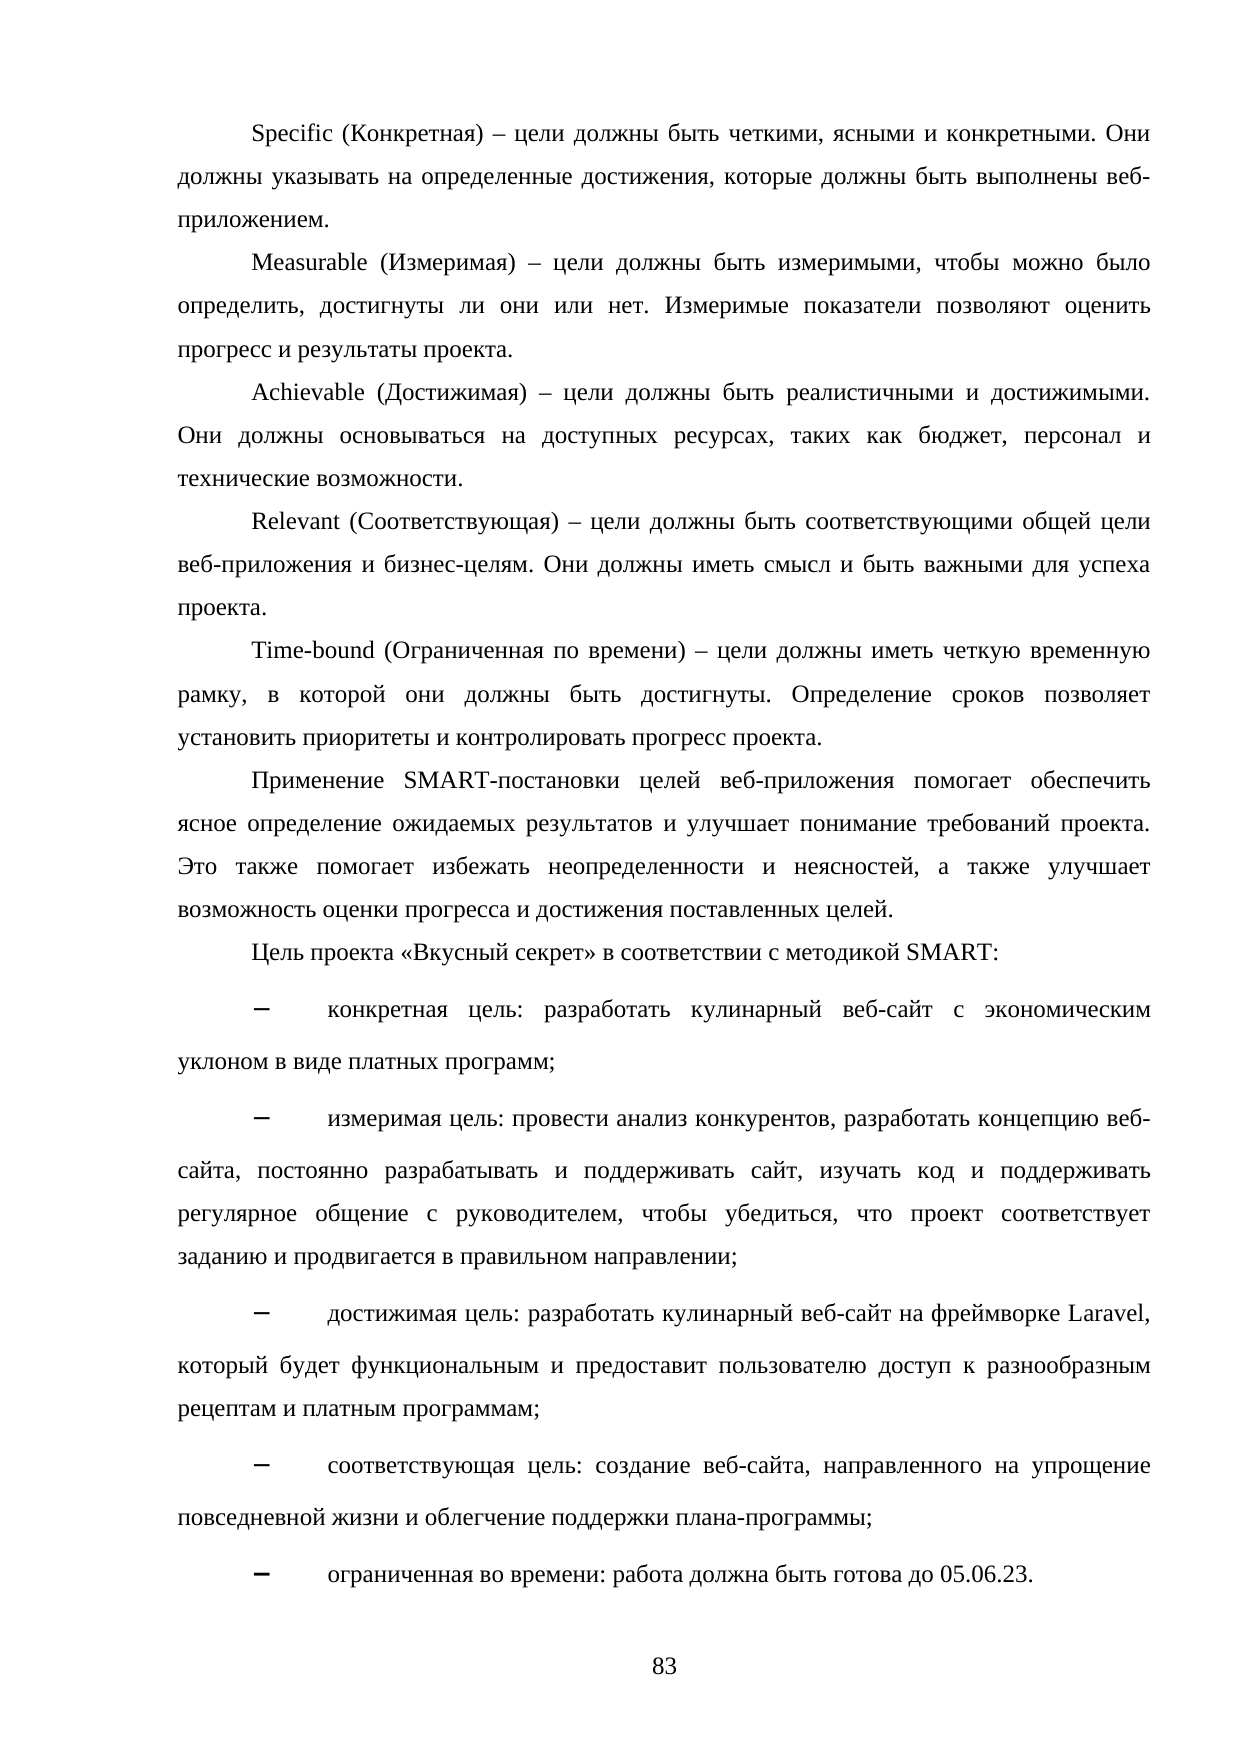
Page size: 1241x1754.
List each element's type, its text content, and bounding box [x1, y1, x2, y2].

text Цель проекта «Вкусный секрет» в соответствии с методикой SMART: [177, 937, 1152, 966]
list ограниченная во времени: работа должна быть готова до 05.06.23. [177, 1545, 1152, 1596]
list достижимая цель: разработать кулинарный веб-сайт на фреймворке Laravel, который будет функциональным и предоставит пользователю доступ к разнообразным рецептам и платным программам; [177, 1284, 1152, 1422]
text Relevant (Соответствующая) – цели должны быть соответствующими общей цели веб-приложения и бизнес-целям. Они должны иметь смысл и быть важными для успеха проекта. [177, 506, 1152, 621]
text Achievable (Достижимая) – цели должны быть реалистичными и достижимыми. Они должны основываться на доступных ресурсах, таких как бюджет, персонал и технические возможности. [177, 377, 1152, 492]
list соответствующая цель: создание веб-сайта, направленного на упрощение повседневной жизни и облегчение поддержки плана-программы; [177, 1436, 1152, 1531]
list конкретная цель: разработать кулинарный веб-сайт с экономическим уклоном в виде платных программ; [177, 981, 1152, 1075]
text Measurable (Измеримая) – цели должны быть измеримыми, чтобы можно было определить, достигнуты ли они или нет. Измеримые показатели позволяют оценить прогресс и результаты проекта. [177, 247, 1152, 362]
text Specific (Конкретная) – цели должны быть четкими, ясными и конкретными. Они должны указывать на определенные достижения, которые должны быть выполнены веб-приложением. [177, 118, 1152, 233]
text Time-bound (Ограниченная по времени) – цели должны иметь четкую временную рамку, в которой они должны быть достигнуты. Определение сроков позволяет установить приоритеты и контролировать прогресс проекта. [177, 636, 1152, 751]
text Применение SMART-постановки целей веб-приложения помогает обеспечить ясное определение ожидаемых результатов и улучшает понимание требований проекта. Это также помогает избежать неопределенности и неясностей, а также улучшает возможность оценки прогресса и достижения поставленных целей. [177, 765, 1152, 923]
list измеримая цель: провести анализ конкурентов, разработать концепцию веб-сайта, постоянно разрабатывать и поддерживать сайт, изучать код и поддерживать регулярное общение с руководителем, чтобы убедиться, что проект соответствует заданию и продвигается в правильном направлении; [177, 1089, 1152, 1270]
